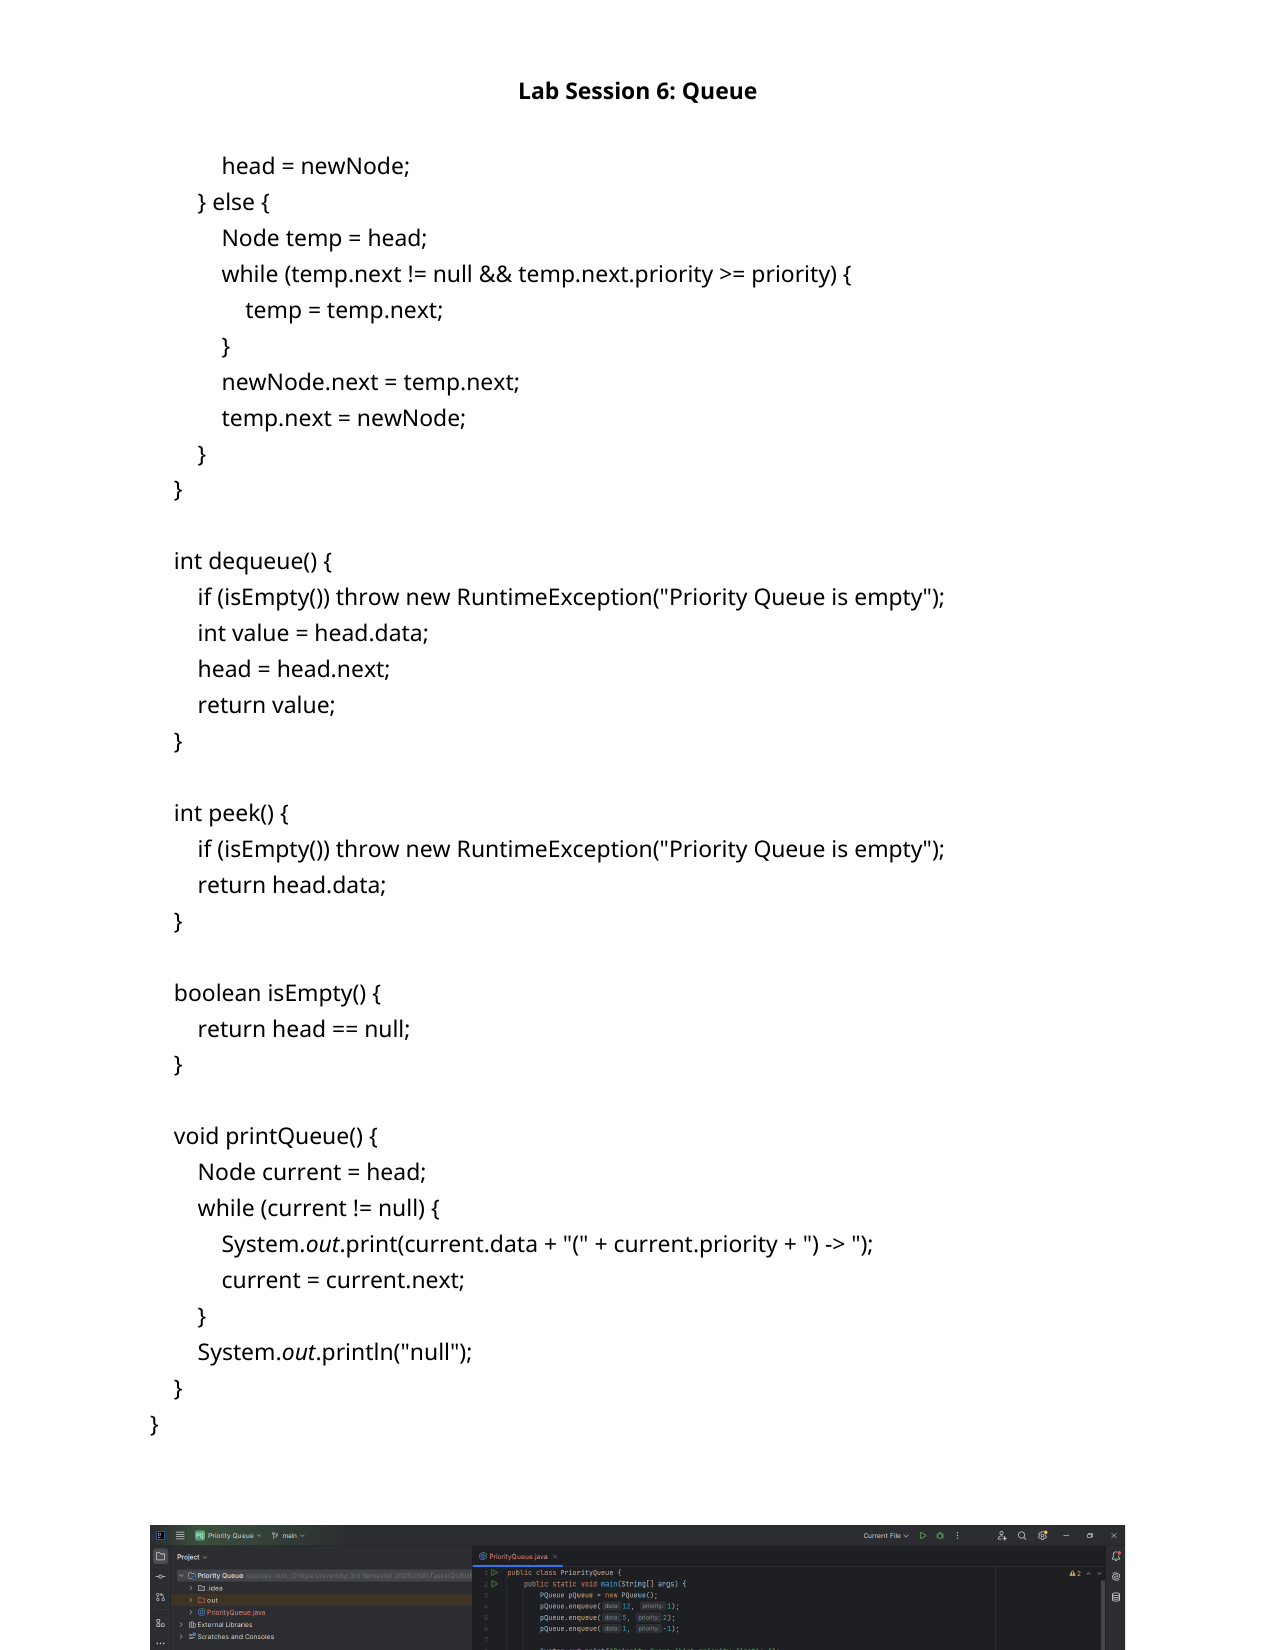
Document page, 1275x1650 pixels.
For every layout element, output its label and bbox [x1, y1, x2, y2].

text [150, 150, 1125, 1439]
picture [150, 1525, 1125, 1650]
